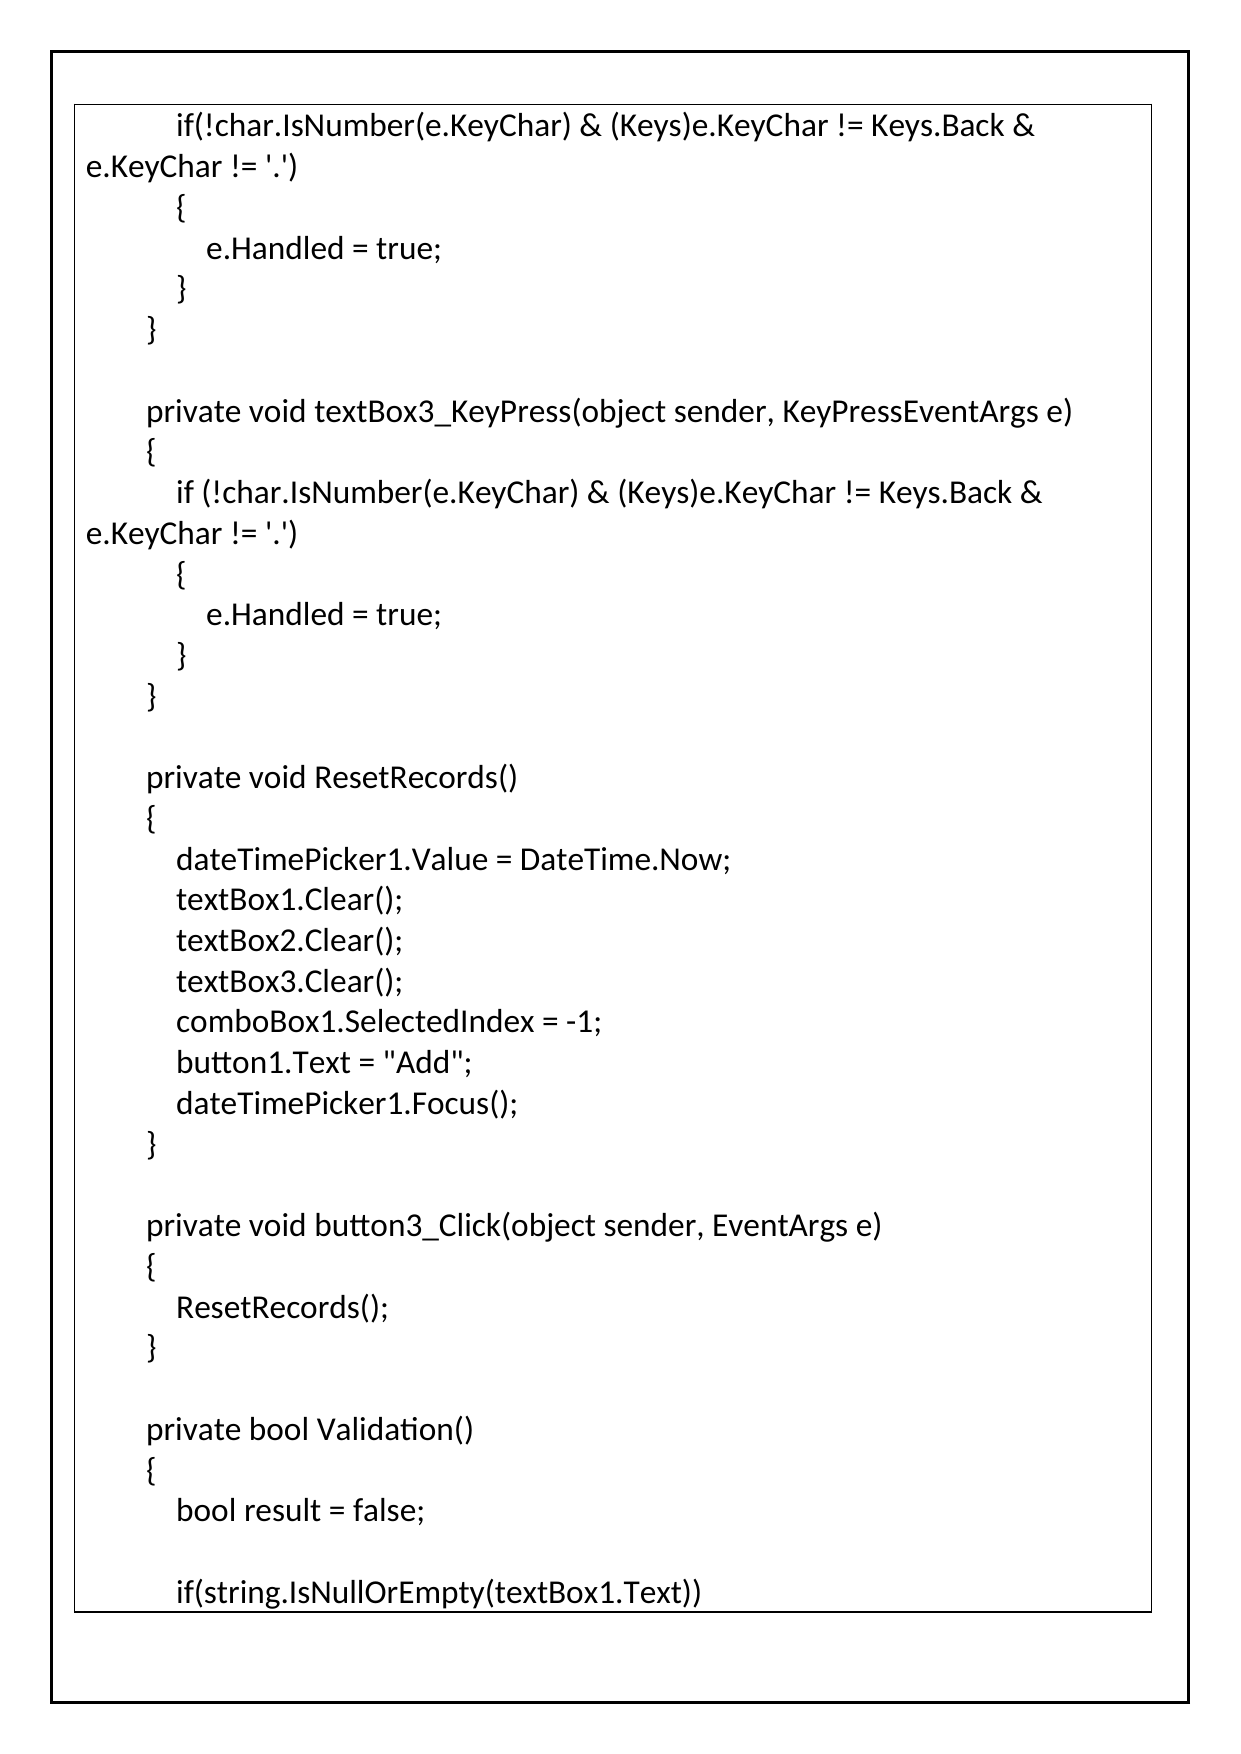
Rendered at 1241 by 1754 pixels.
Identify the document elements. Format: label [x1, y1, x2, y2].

table_header [75, 105, 1151, 1611]
